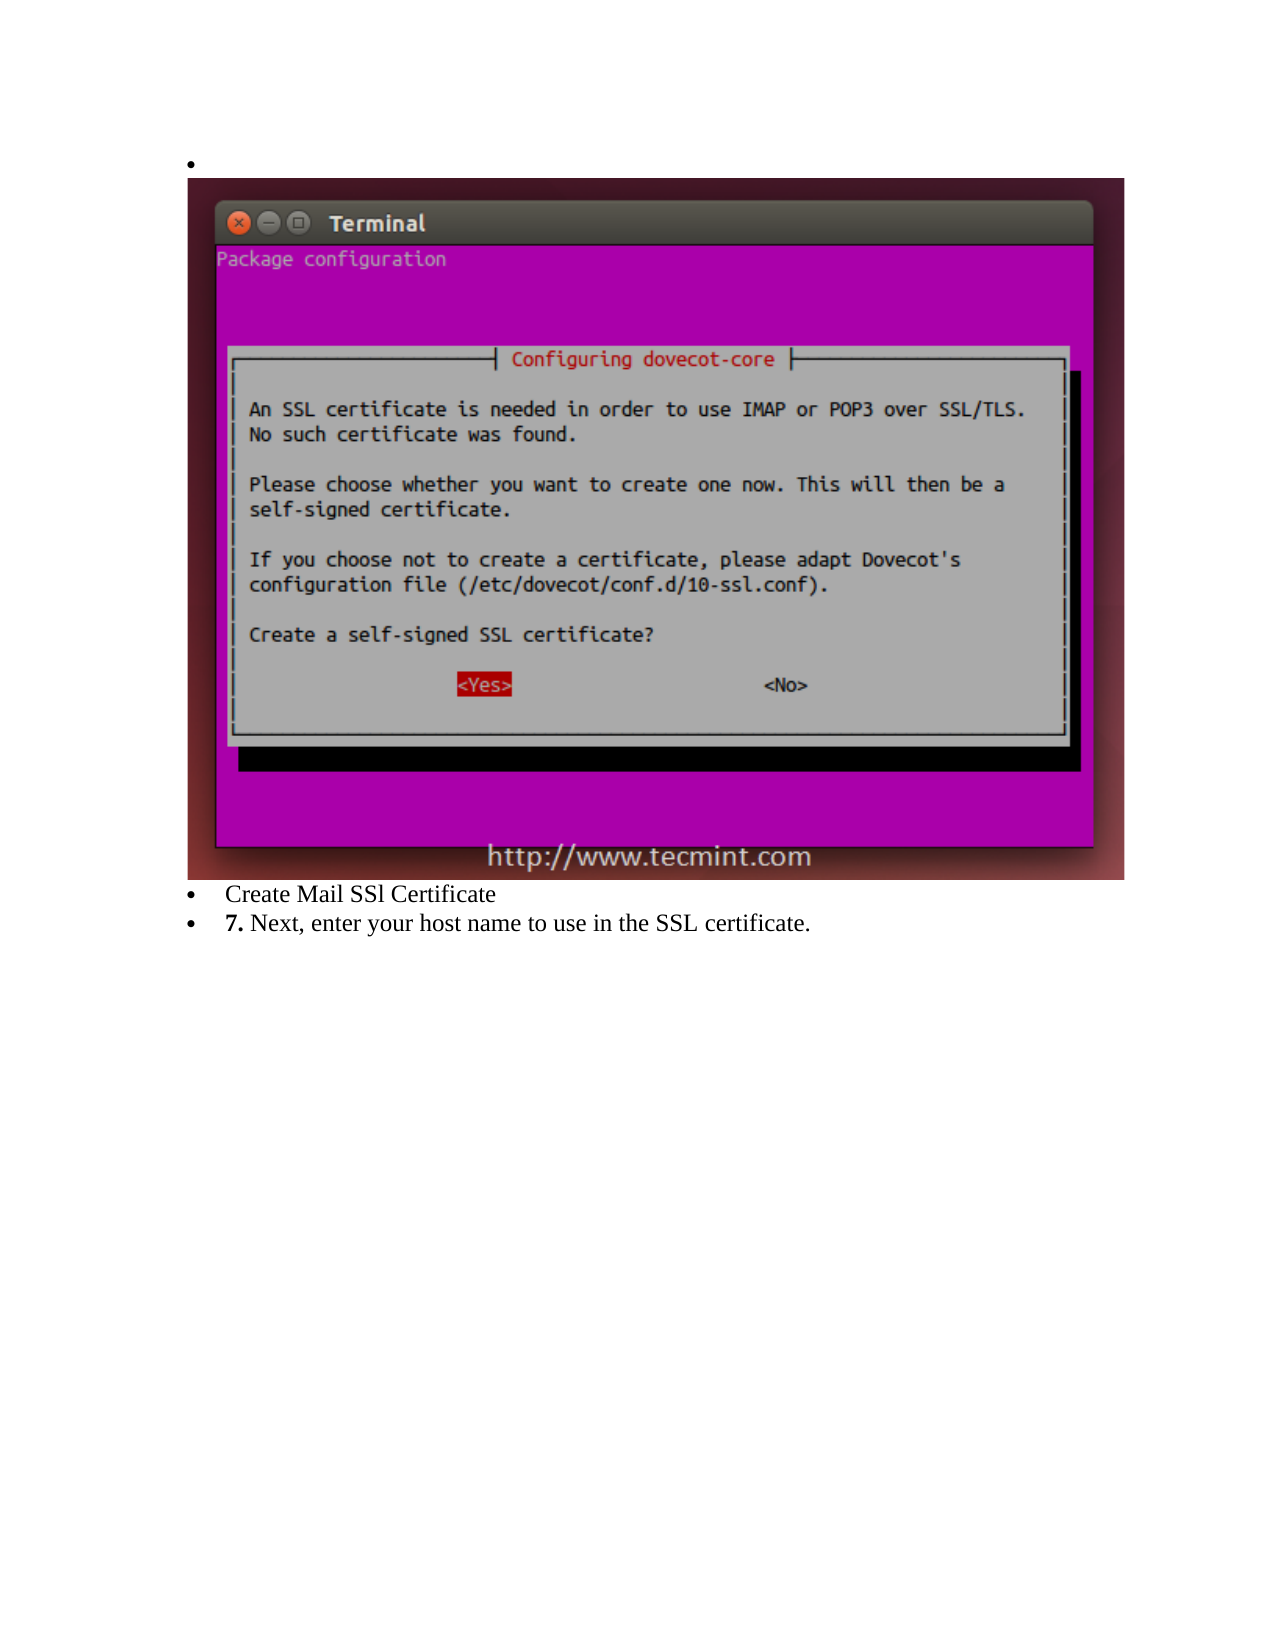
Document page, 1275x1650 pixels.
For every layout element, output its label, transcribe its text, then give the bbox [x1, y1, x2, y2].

picture [187, 178, 1125, 880]
list 7. Next, enter your host name to use in the SSL certificate. [187, 908, 1125, 937]
list Create Mail SSl Certificate [187, 880, 1125, 908]
